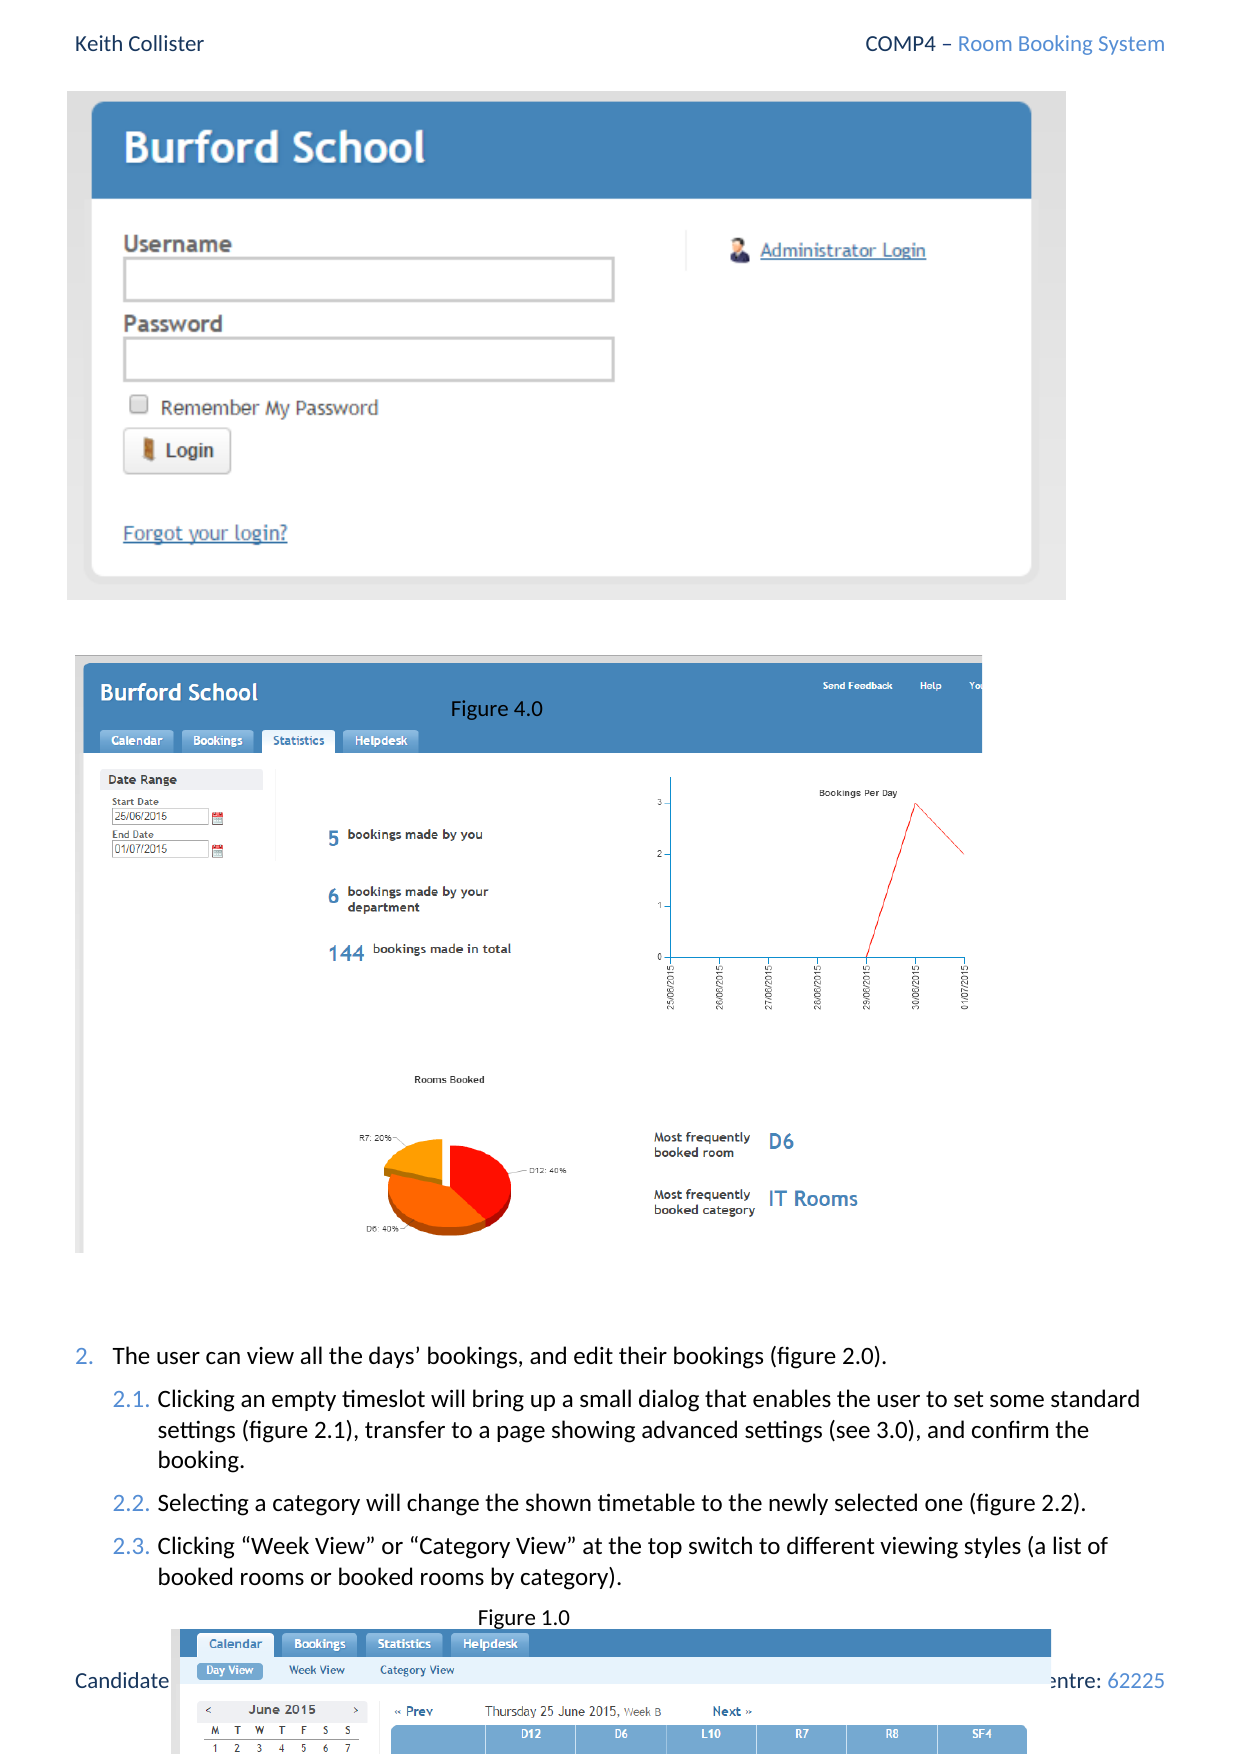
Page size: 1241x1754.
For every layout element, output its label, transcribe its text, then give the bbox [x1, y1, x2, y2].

picture [171, 1629, 1052, 1754]
picture [67, 91, 1066, 600]
list The user can view all the days’ bookings, and edit their bookings (figure 2.0). [75, 1340, 1165, 1371]
list Clicking “Week View” or “Category View” at the top switch to different viewing styles (a list of booked rooms or booked rooms by category). [112, 1530, 1165, 1591]
list Selecting a category will change the shown timetable to the newly selected one (figure 2.2). [112, 1487, 1165, 1518]
picture [75, 655, 983, 1253]
list Clicking an empty timeslot will bring up a small dialog that enables the user to set some standard settings (figure 2.1), transfer to a page showing advanced settings (see 3.0), and confirm the booking. [112, 1383, 1165, 1475]
